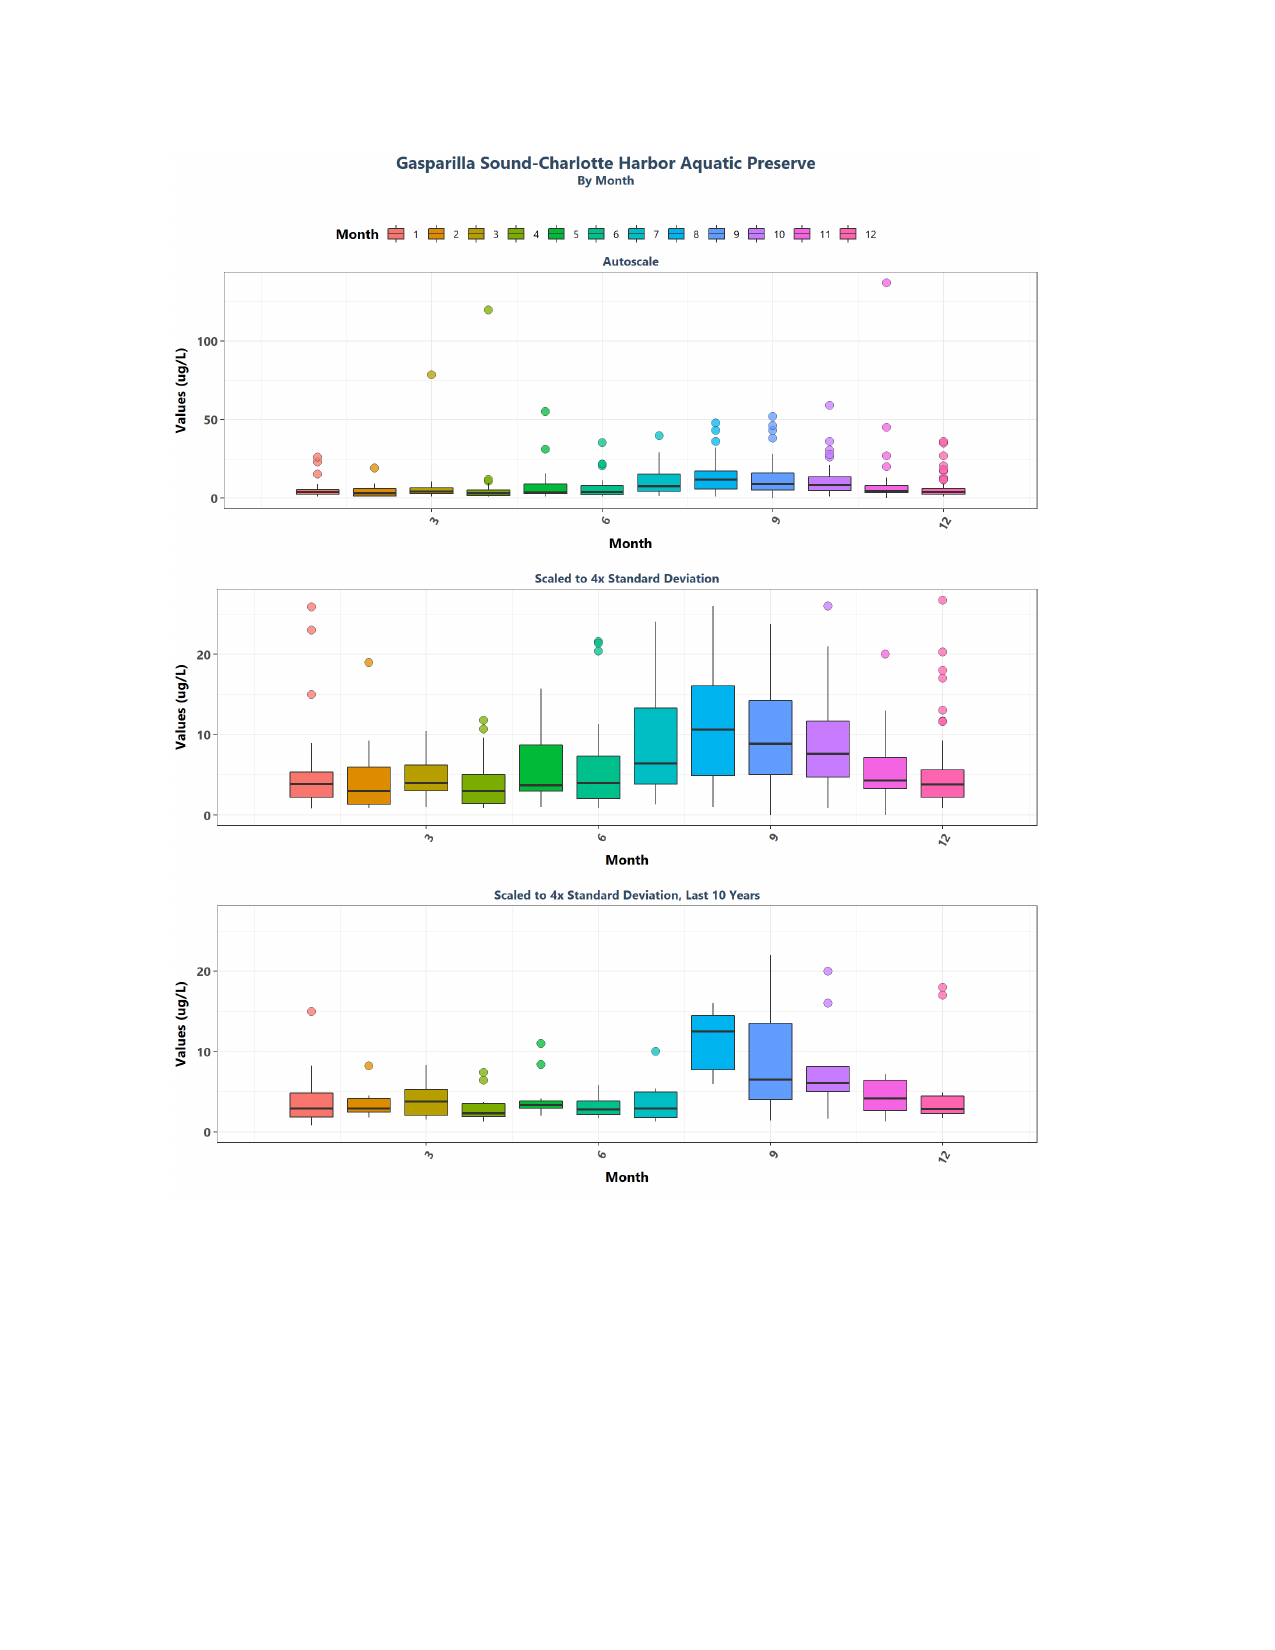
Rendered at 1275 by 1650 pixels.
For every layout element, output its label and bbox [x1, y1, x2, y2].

picture [168, 150, 1044, 1200]
